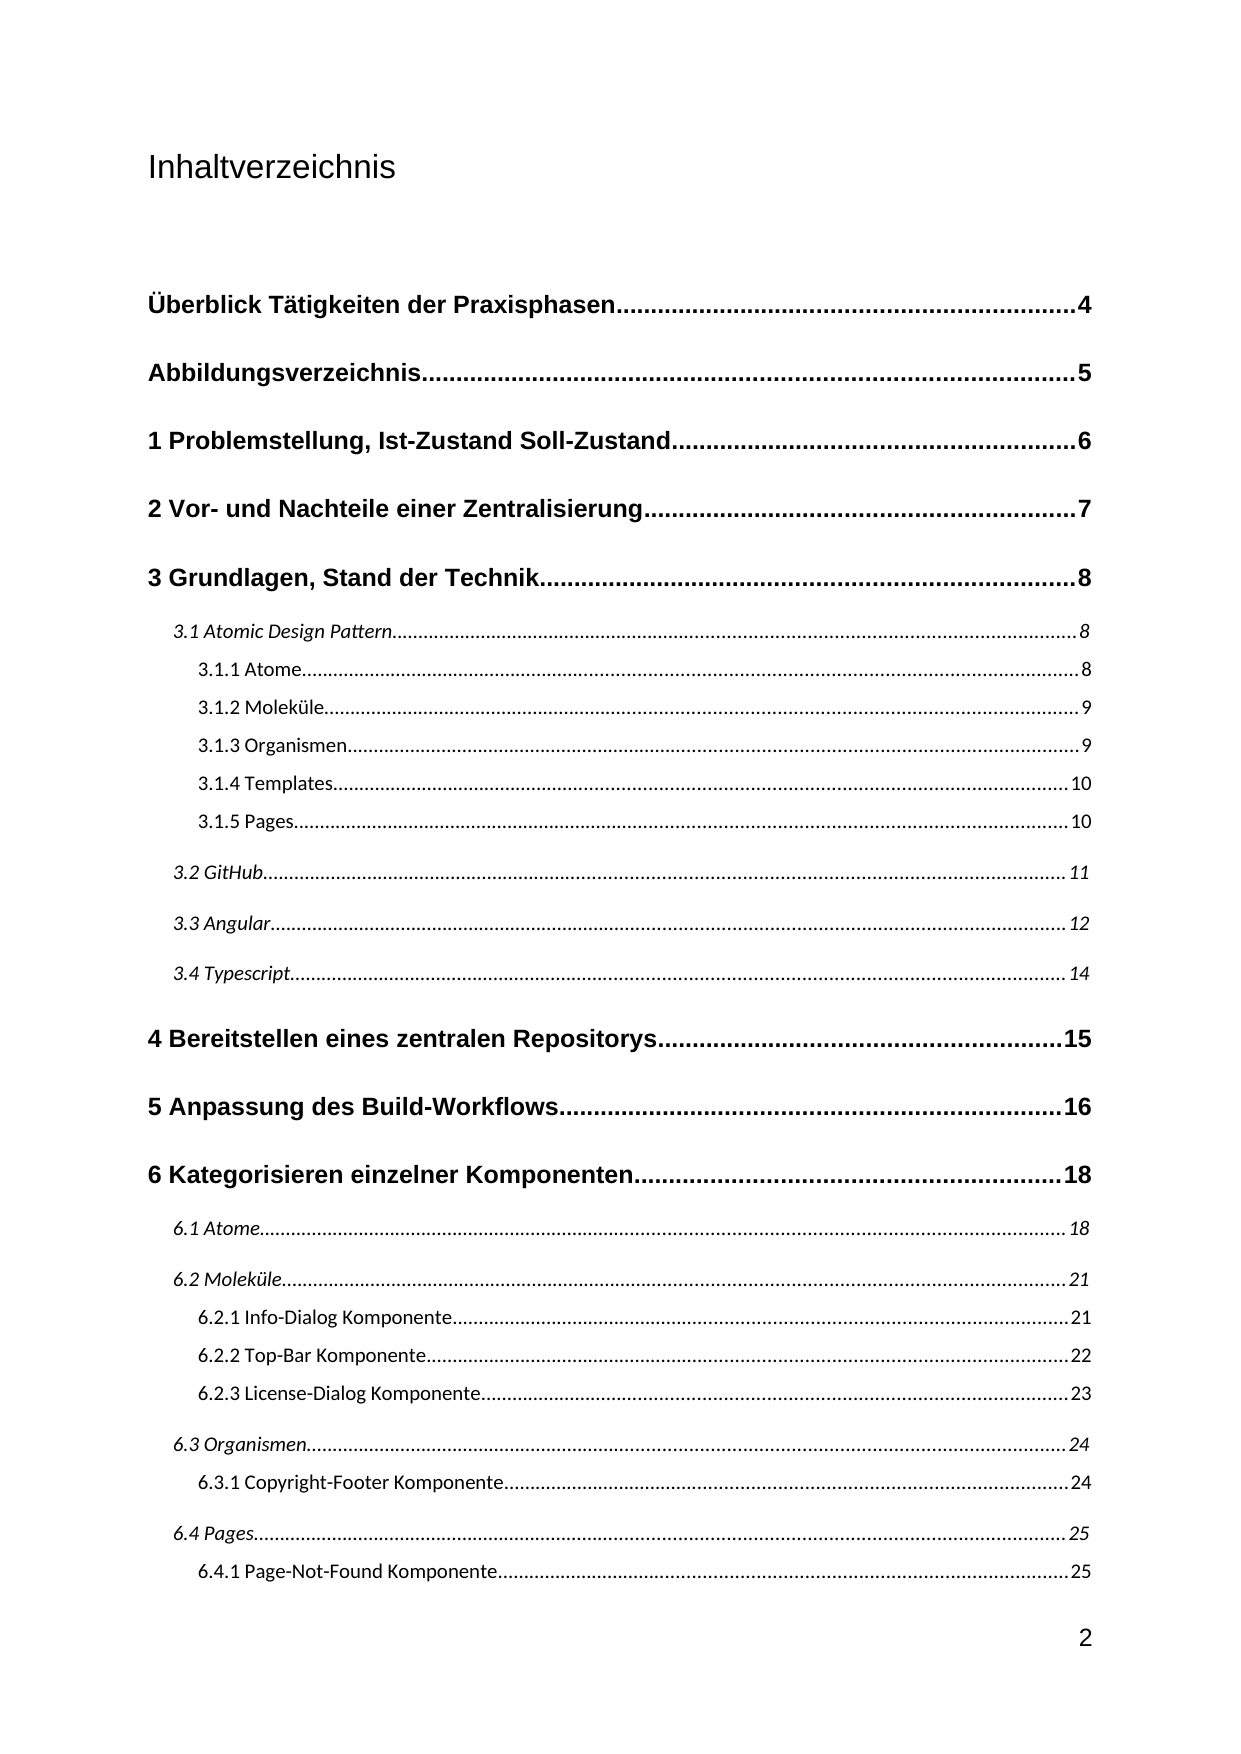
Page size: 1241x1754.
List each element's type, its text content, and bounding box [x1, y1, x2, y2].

text 6.2.2 Top-Bar Komponente 22 [198, 1342, 1093, 1368]
text 6.2.1 Info-Dialog Komponente 21 [198, 1304, 1093, 1330]
text 6.4.1 Page-Not-Found Komponente 25 [198, 1558, 1093, 1583]
text 3.1.5 Pages 10 [198, 809, 1093, 834]
text 6.1 Atome 18 [173, 1216, 1093, 1241]
text 6 Kategorisieren einzelner Komponenten 18 [148, 1160, 1093, 1189]
text 2 Vor- und Nachteile einer Zentralisierung 7 [148, 494, 1093, 523]
text 6.4 Pages 25 [173, 1520, 1093, 1545]
text 5 Anpassung des Build-Workflows 16 [148, 1092, 1093, 1121]
text 3.4 Typescript 14 [173, 961, 1093, 986]
text 3.1.3 Organismen 9 [198, 732, 1093, 758]
text Inhaltverzeichnis [148, 148, 1093, 186]
text 3.2 GitHub 11 [173, 859, 1093, 885]
text 6.3.1 Copyright-Footer Komponente 24 [198, 1469, 1093, 1495]
text 4 Bereitstellen eines zentralen Repositorys 15 [148, 1024, 1093, 1052]
text 3.1.1 Atome 8 [198, 656, 1093, 682]
text 3.3 Angular 12 [173, 910, 1093, 935]
text Abbildungsverzeichnis 5 [148, 358, 1093, 387]
text 6.2.3 License-Dialog Komponente 23 [198, 1381, 1093, 1406]
text 3.1.4 Templates 10 [198, 771, 1093, 796]
text 6.3 Organismen 24 [173, 1431, 1093, 1457]
text 3.1.2 Moleküle 9 [198, 694, 1093, 720]
text 6.2 Moleküle 21 [173, 1266, 1093, 1292]
text 3.1 Atomic Design Pattern 8 [173, 618, 1093, 643]
text 3 Grundlagen, Stand der Technik 8 [148, 562, 1093, 591]
text Überblick Tätigkeiten der Praxisphasen 4 [148, 290, 1093, 319]
text 1 Problemstellung, Ist-Zustand Soll-Zustand 6 [148, 426, 1093, 455]
